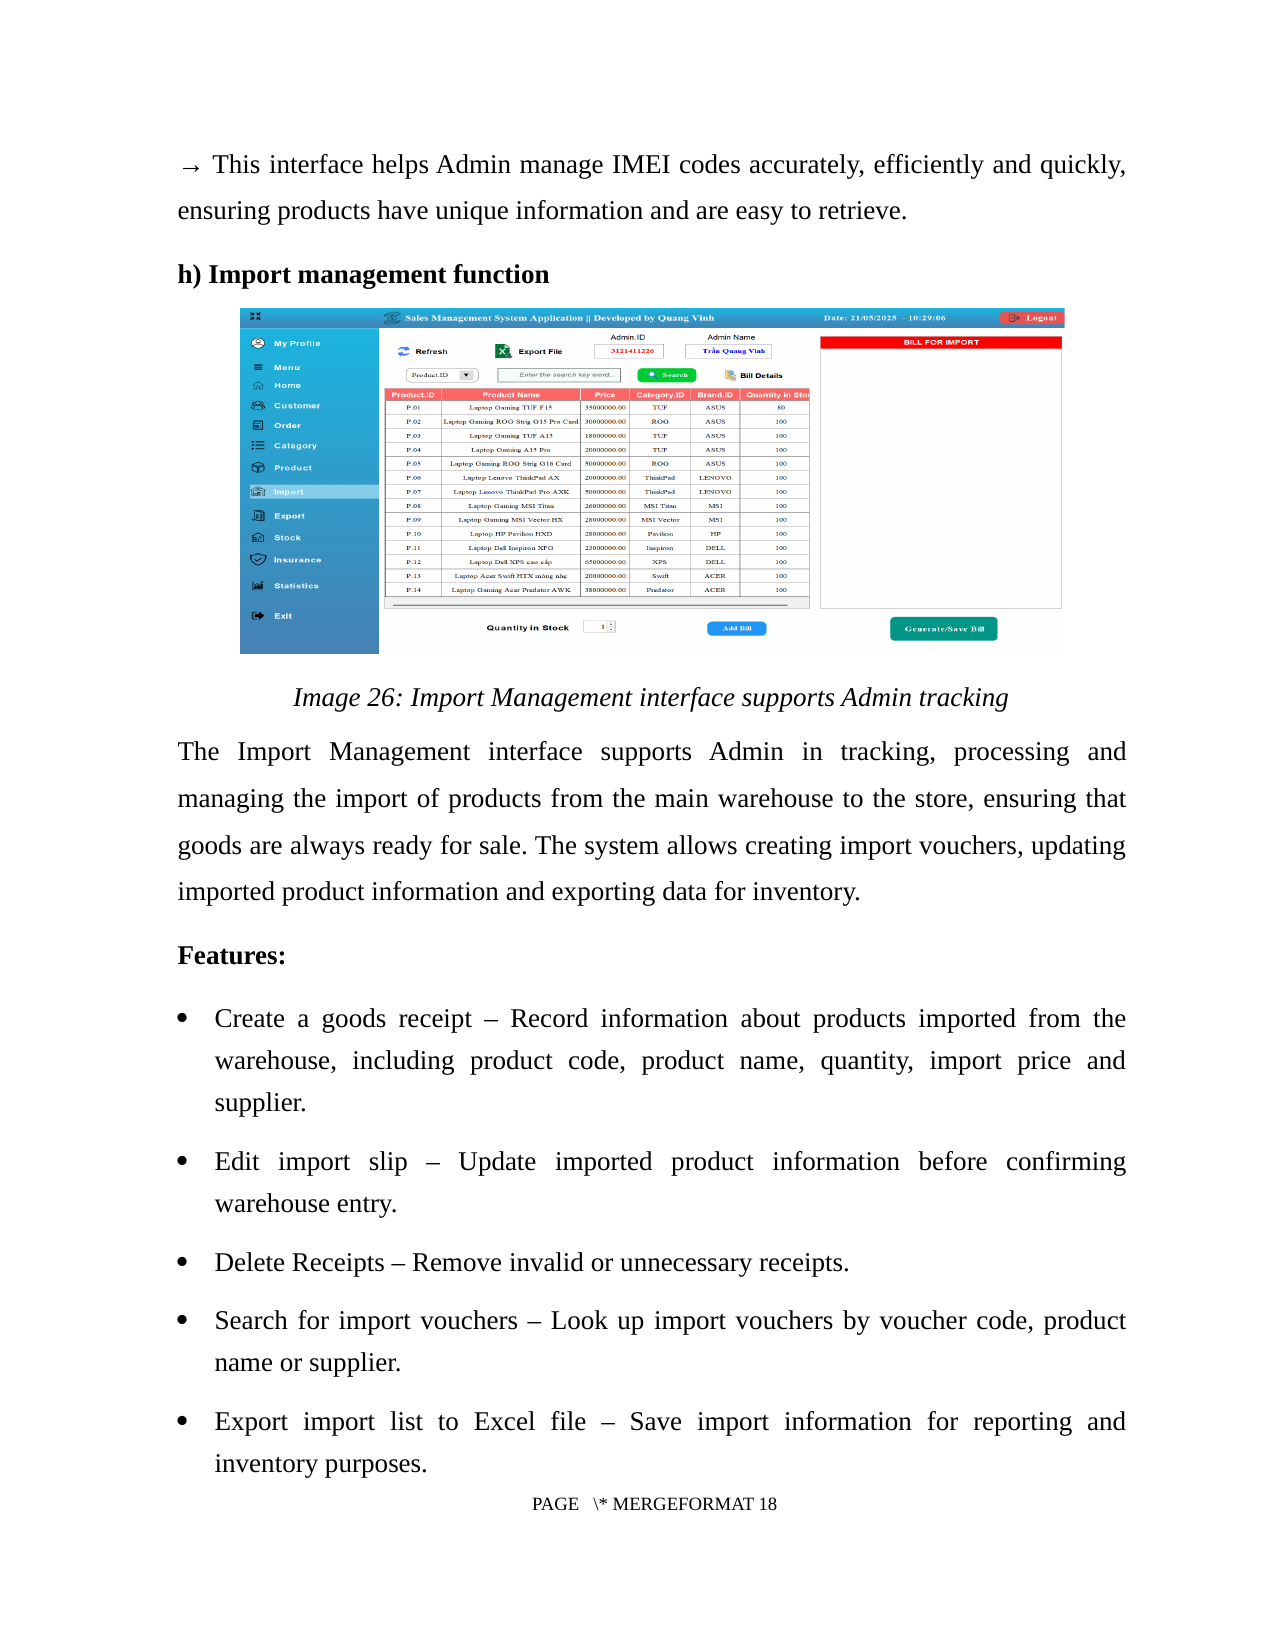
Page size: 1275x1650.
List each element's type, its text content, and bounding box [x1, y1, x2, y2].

picture [240, 308, 1065, 654]
list Delete Receipts – Remove invalid or unnecessary receipts. [177, 1246, 1127, 1277]
text Image 26: Import Management interface supports Admin tracking [177, 681, 1127, 712]
text The Import Management interface supports Admin in tracking, processing and managing the import of products from the main warehouse to the store, ensuring that goods are always ready for sale. The system allows creating import vouchers, updating imported product information and exporting data for inventory. [177, 736, 1127, 907]
subtitle h) Import management function [177, 258, 1127, 289]
text → This interface helps Admin manage IMEI codes accurately, efficiently and quickly, ensuring products have unique information and are easy to retrieve. [177, 148, 1127, 226]
text Features: [177, 939, 1127, 970]
list Search for import vouchers – Look up import vouchers by voucher code, product name or supplier. [177, 1304, 1127, 1378]
list Create a goods receipt – Record information about products imported from the warehouse, including product code, product name, quantity, import price and supplier. [177, 1002, 1127, 1117]
list Export import list to Excel file – Save import information for reporting and inventory purposes. [177, 1405, 1127, 1478]
list Edit import slip – Update imported product information before confirming warehouse entry. [177, 1145, 1127, 1218]
